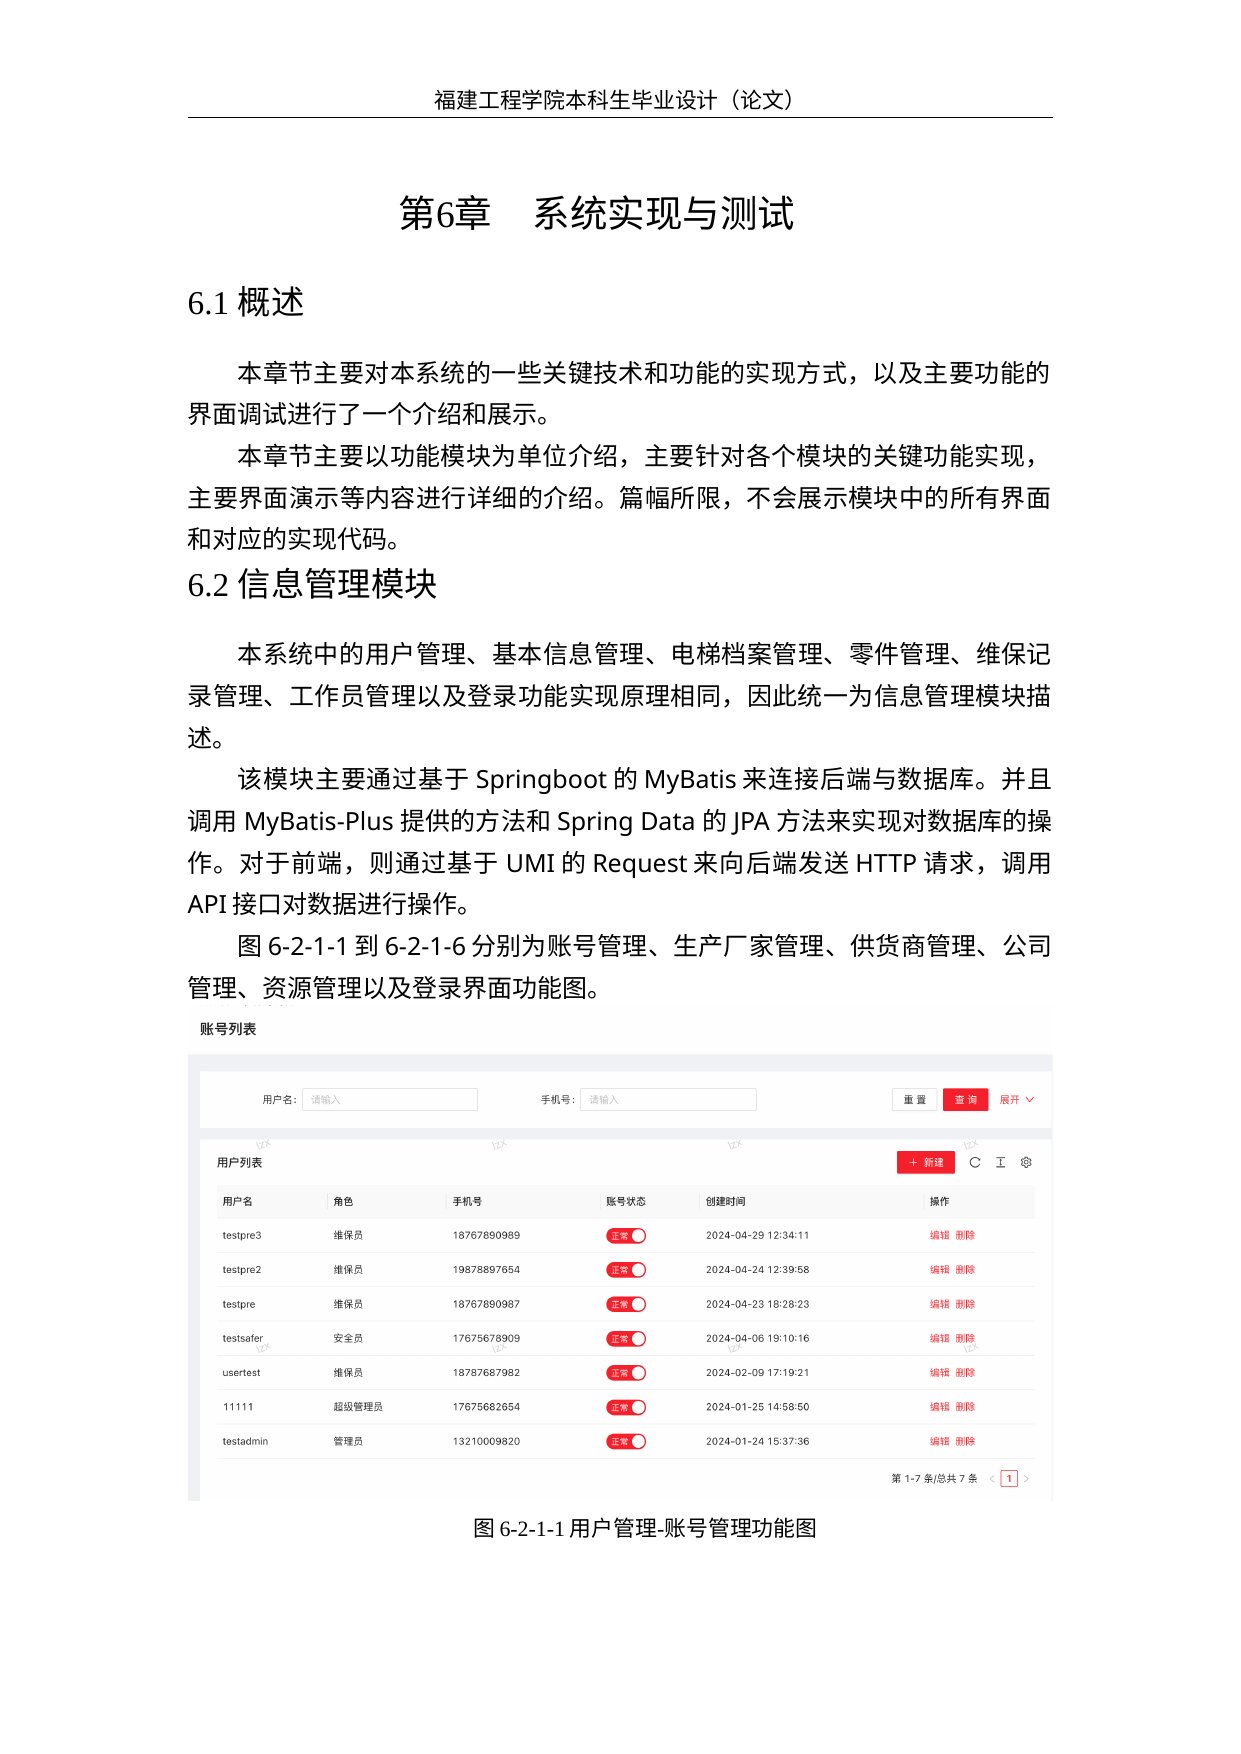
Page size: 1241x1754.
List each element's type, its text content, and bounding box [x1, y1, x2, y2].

subtitle 系统实现与测试 [187, 184, 1053, 238]
text 本章节主要以功能模块为单位介绍，主要针对各个模块的关键功能实现，主要界面演示等内容进行详细的介绍。篇幅所限，不会展示模块中的所有界面和对应的实现代码。 [187, 432, 1053, 557]
subtitle 信息管理模块 [187, 557, 1053, 606]
text 图6-2-1-1用户管理-账号管理功能图 [237, 1501, 1053, 1542]
subtitle 概述 [187, 276, 1053, 324]
text 图6-2-1-1到6-2-1-6分别为账号管理、生产厂家管理、供货商管理、公司管理、资源管理以及登录界面功能图。 [187, 922, 1053, 1005]
text 本章节主要对本系统的一些关键技术和功能的实现方式，以及主要功能的界面调试进行了一个介绍和展示。 [187, 349, 1053, 432]
picture [187, 1005, 1053, 1501]
text 该模块主要通过基于Springboot的MyBatis来连接后端与数据库。并且调用 MyBatis-Plus 提供的方法和 Spring Data 的 JPA 方法来实现对数据库的操作。对于前端，则通过基于UMI的Request来向后端发送HTTP请求，调用API接口对数据进行操作。 [187, 756, 1053, 922]
text 本系统中的用户管理、基本信息管理、电梯档案管理、零件管理、维保记录管理、工作员管理以及登录功能实现原理相同，因此统一为信息管理模块描述。 [187, 631, 1053, 756]
